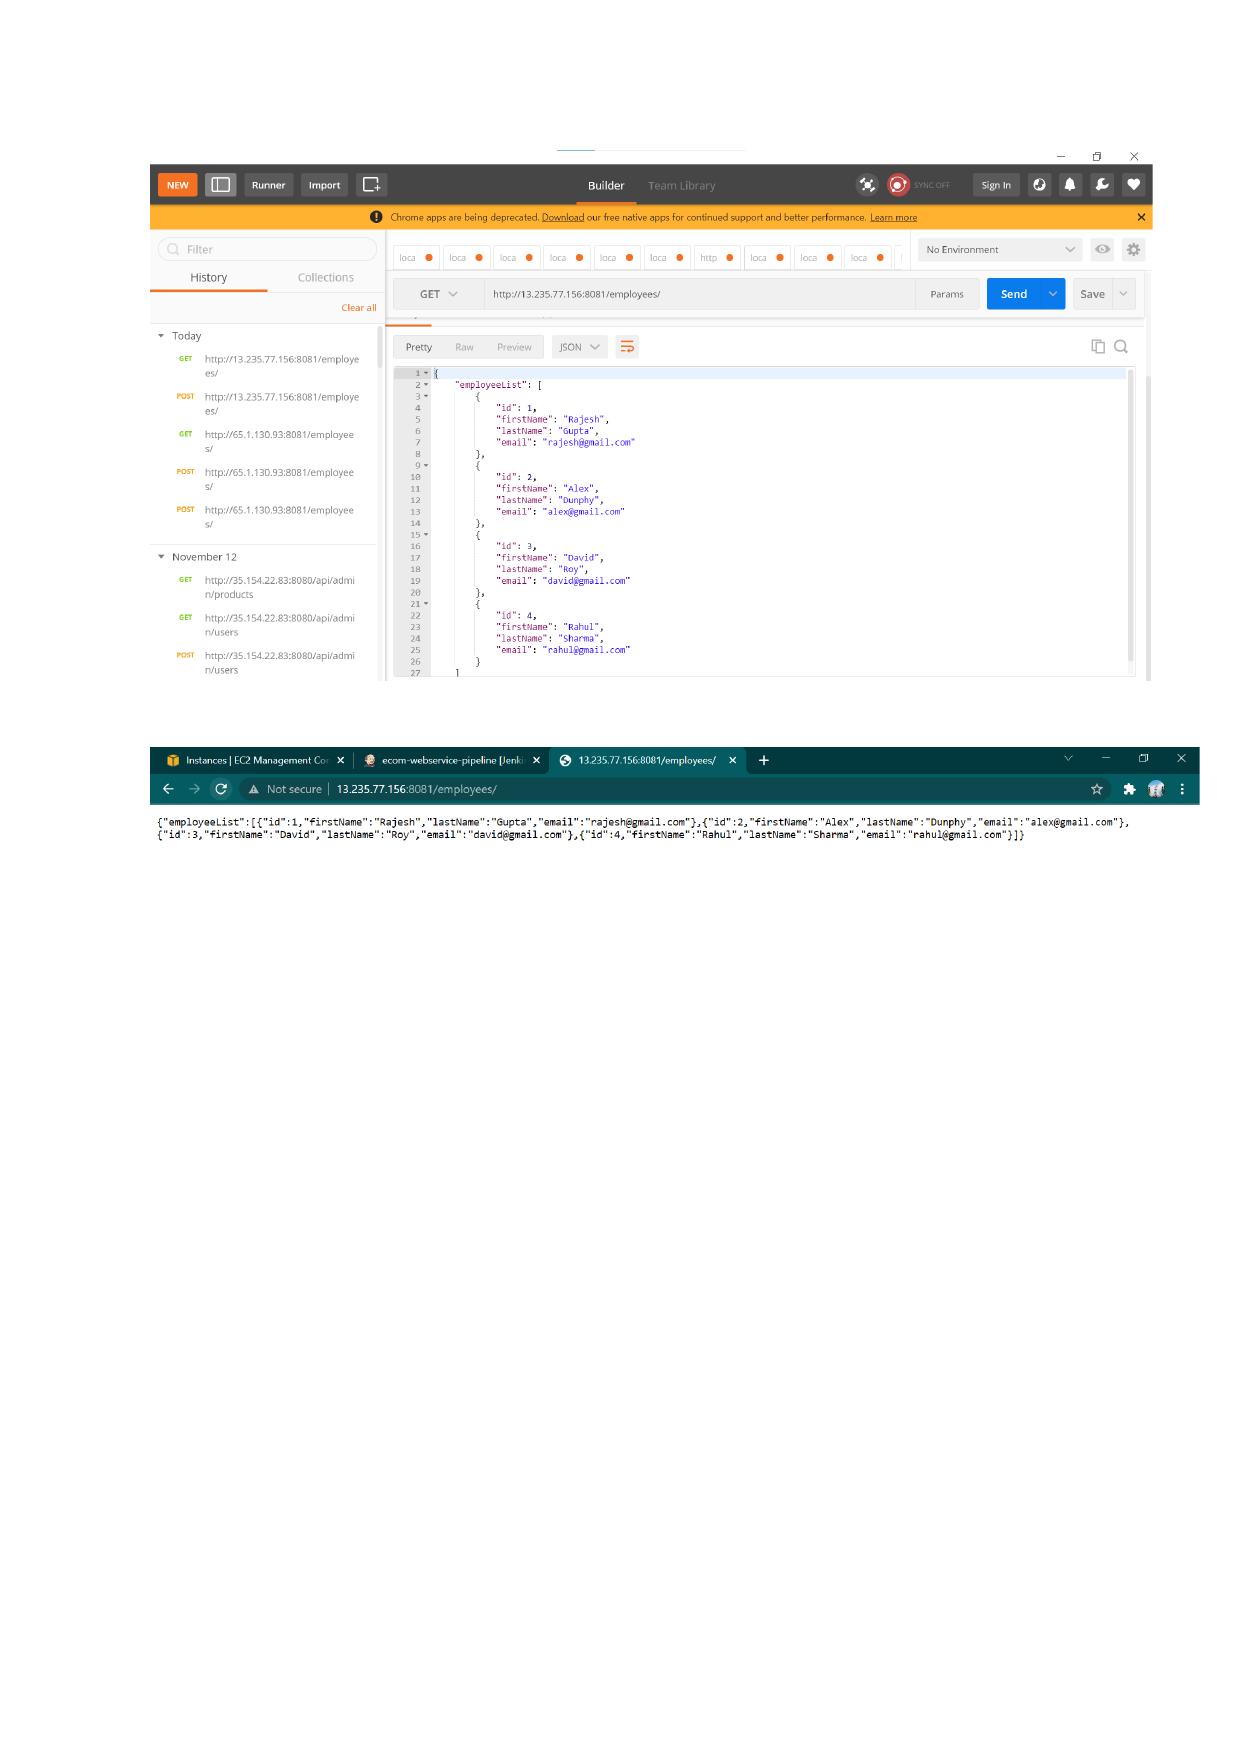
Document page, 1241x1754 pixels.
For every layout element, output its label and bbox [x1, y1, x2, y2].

picture [150, 150, 1153, 681]
picture [150, 747, 1200, 1133]
